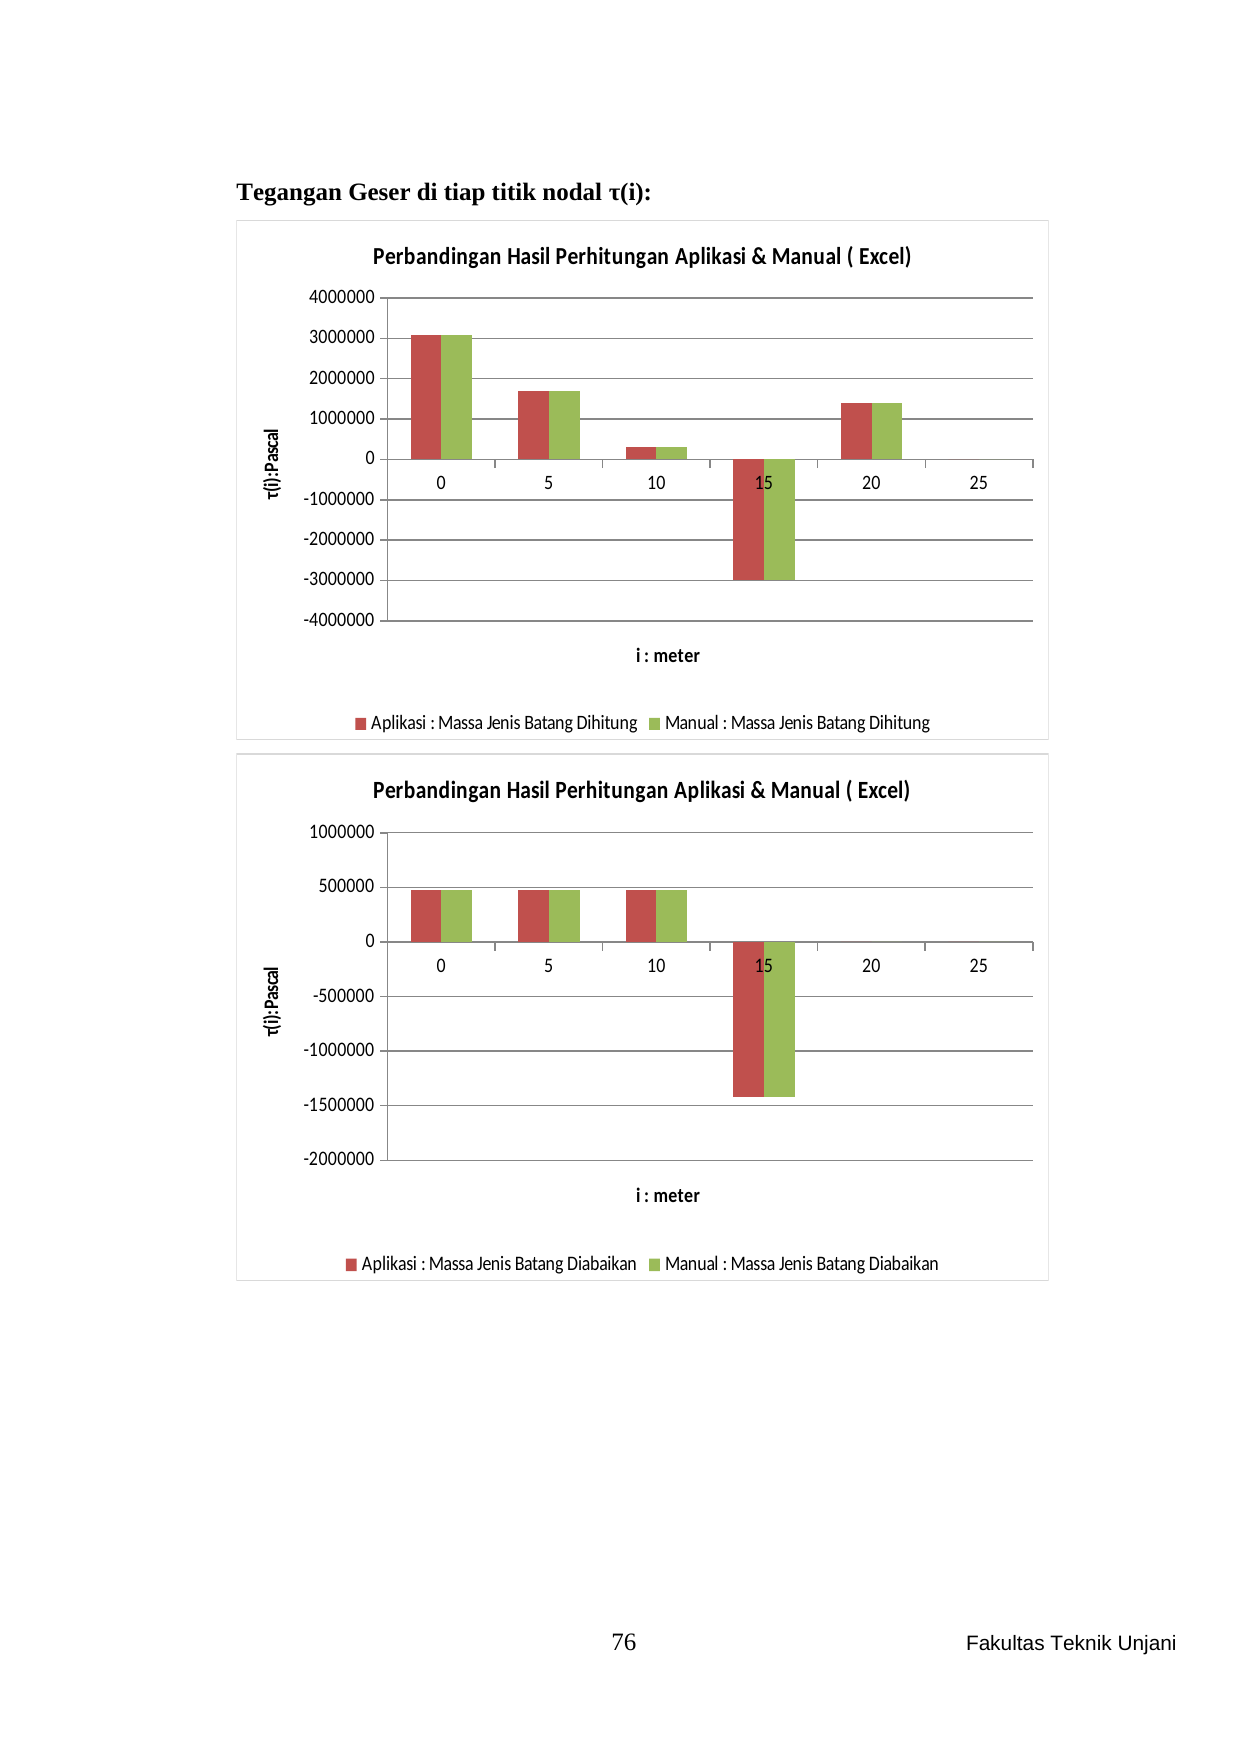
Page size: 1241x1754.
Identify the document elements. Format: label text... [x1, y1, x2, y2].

text Tegangan Geser di tiap titik nodal τ(i): [236, 177, 1063, 206]
